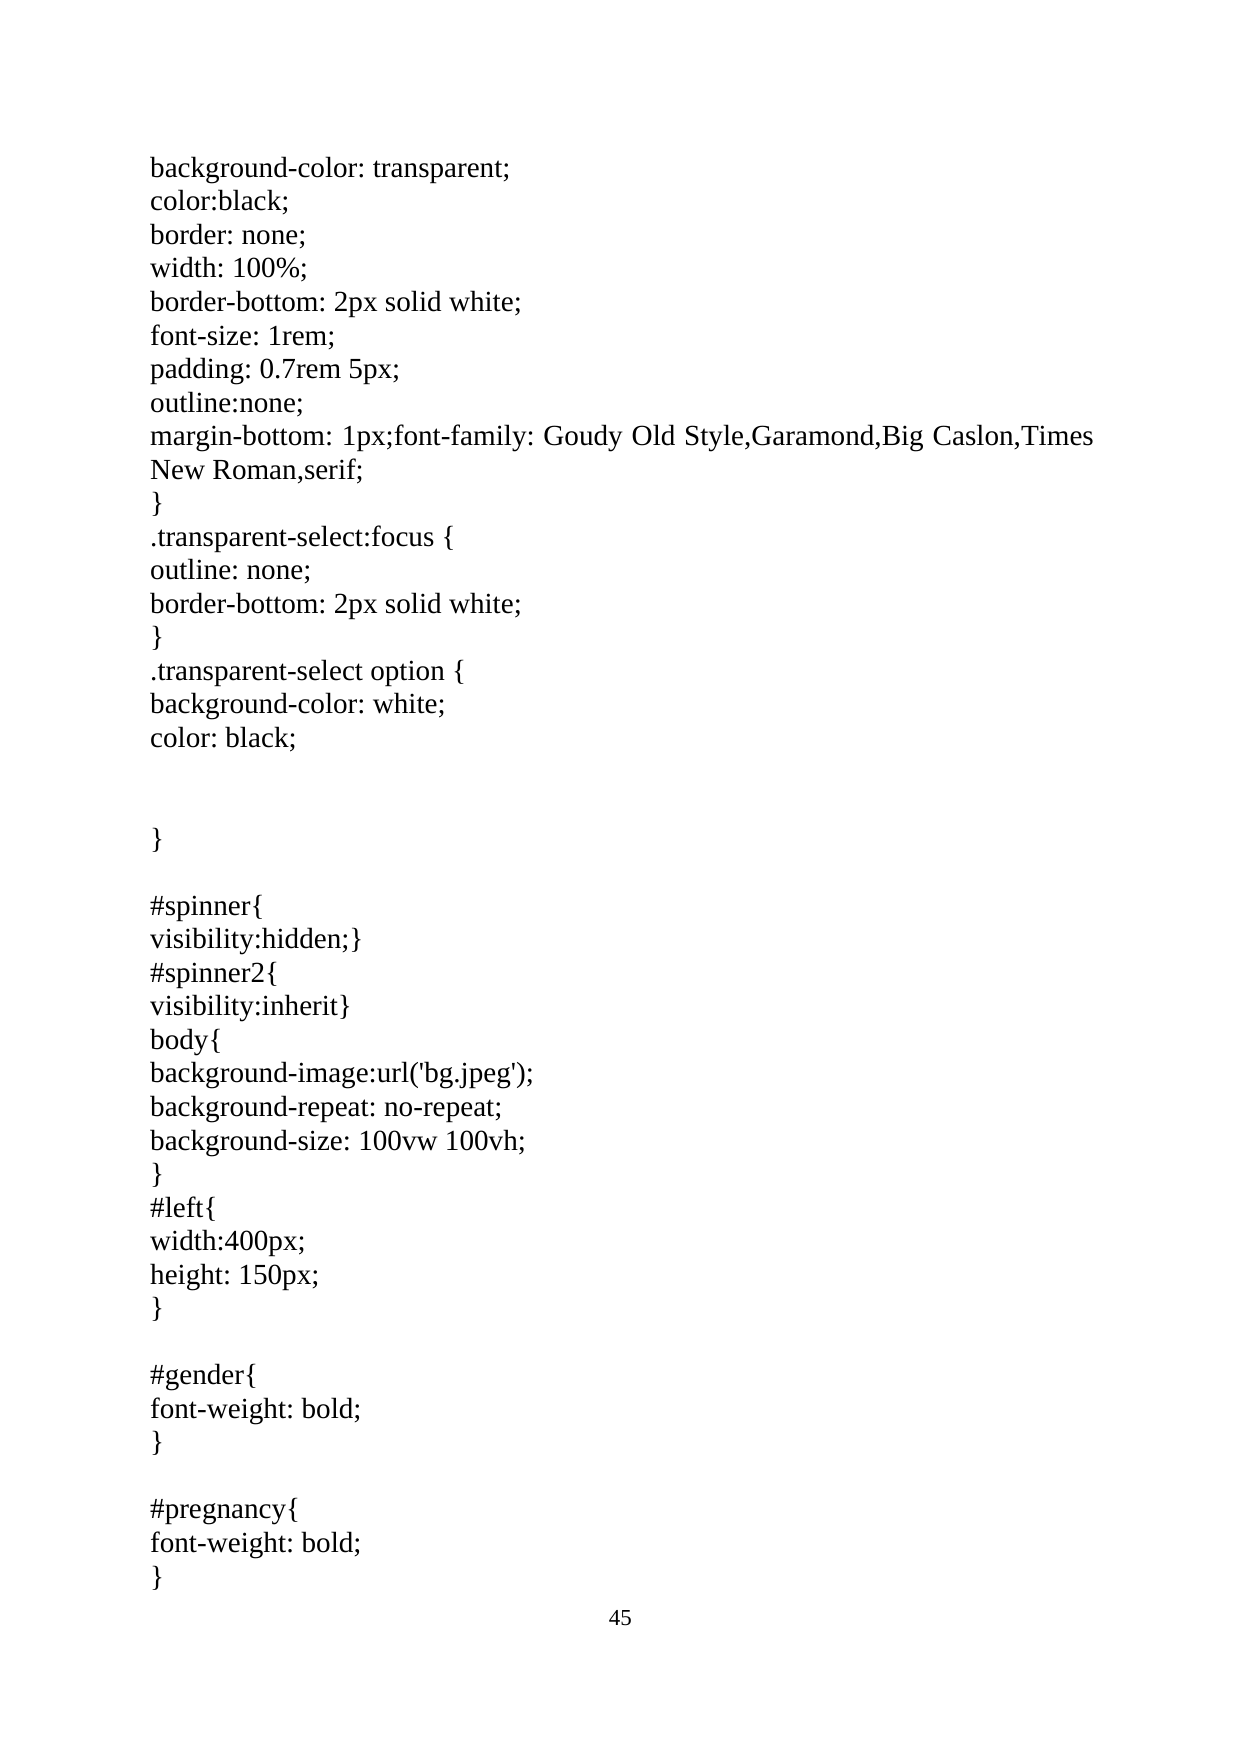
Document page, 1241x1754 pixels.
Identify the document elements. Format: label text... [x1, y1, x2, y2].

text background-image:url('bg.jpeg'); [150, 1056, 1094, 1089]
text font-weight: bold; [150, 1525, 1094, 1559]
text outline:none; [150, 385, 1094, 418]
text font-weight: bold; [150, 1391, 1094, 1424]
text } [150, 821, 1094, 854]
text height: 150px; [150, 1257, 1094, 1290]
text color:black; [150, 183, 1094, 217]
text #left{ [150, 1190, 1094, 1223]
text background-color: white; [150, 687, 1094, 720]
text .transparent-select:focus { [150, 519, 1094, 552]
text } [150, 1156, 1094, 1190]
text width: 100%; [150, 251, 1094, 284]
text visibility:hidden;} [150, 921, 1094, 955]
text } [150, 485, 1094, 519]
text .transparent-select option { [150, 653, 1094, 687]
text body{ [150, 1022, 1094, 1056]
text outline: none; [150, 552, 1094, 586]
text } [150, 619, 1094, 653]
text border-bottom: 2px solid white; [150, 586, 1094, 619]
text font-size: 1rem; [150, 318, 1094, 351]
text border: none; [150, 217, 1094, 251]
text background-size: 100vw 100vh; [150, 1123, 1094, 1156]
text background-repeat: no-repeat; [150, 1089, 1094, 1123]
text color: black; [150, 720, 1094, 754]
text border-bottom: 2px solid white; [150, 284, 1094, 318]
text background-color: transparent; [150, 150, 1094, 183]
text #spinner{ [150, 888, 1094, 921]
text } [150, 1559, 1094, 1592]
text #pregnancy{ [150, 1492, 1094, 1525]
text #gender{ [150, 1357, 1094, 1391]
text } [150, 1424, 1094, 1458]
text padding: 0.7rem 5px; [150, 351, 1094, 385]
text margin-bottom: 1px;font-family: Goudy Old Style,Garamond,Big Caslon,Times New Roman,serif; [150, 418, 1094, 485]
text width:400px; [150, 1223, 1094, 1257]
text } [150, 1290, 1094, 1324]
text #spinner2{ [150, 955, 1094, 988]
text visibility:inherit} [150, 988, 1094, 1022]
